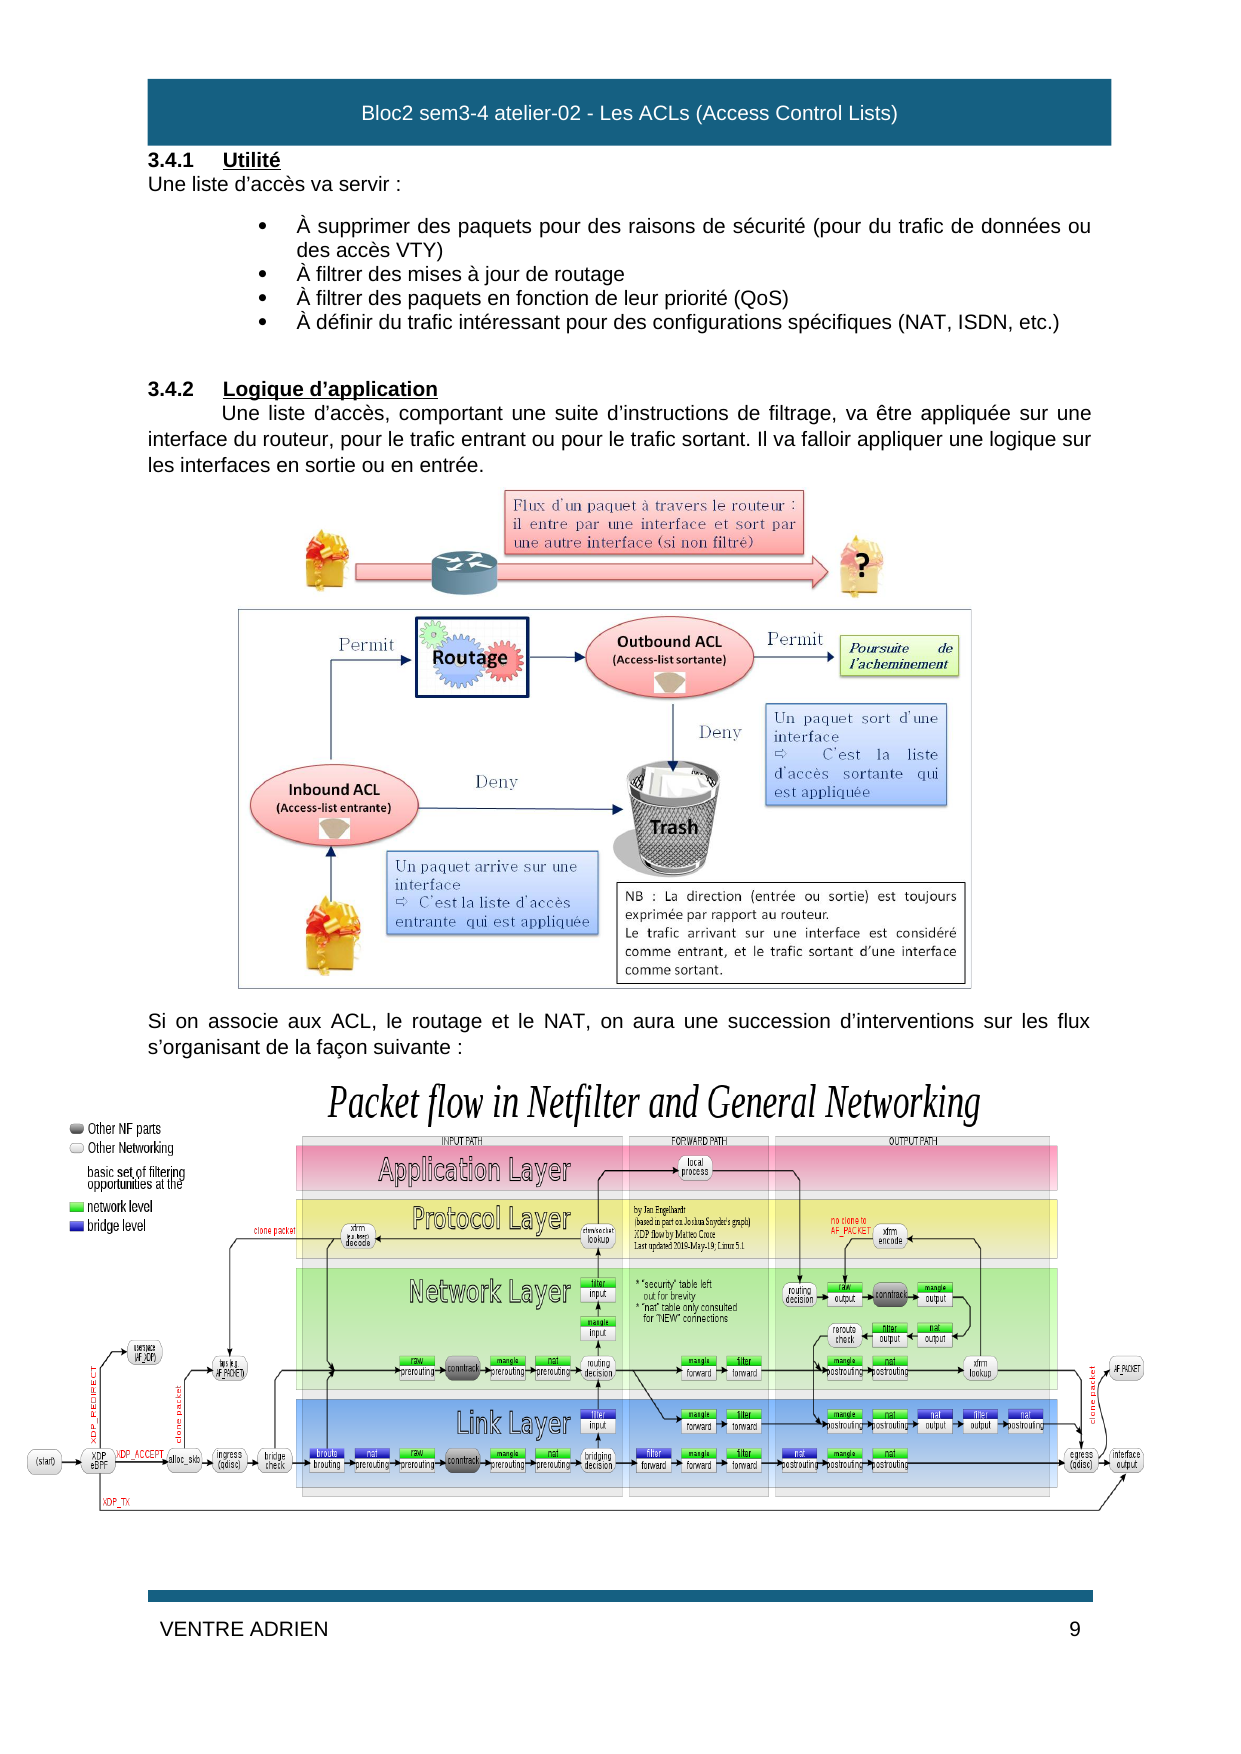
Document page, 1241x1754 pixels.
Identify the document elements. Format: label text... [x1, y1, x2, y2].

subtitle Logique d’application [148, 377, 1093, 401]
list À définir du trafic intéressant pour des configurations spécifiques (NAT, ISDN, etc.) [259, 310, 1093, 334]
list À filtrer des paquets en fonction de leur priorité (QoS) [259, 286, 1093, 310]
list À filtrer des mises à jour de routage [259, 262, 1093, 286]
subtitle Utilité [148, 148, 1093, 172]
text Une liste d’accès, comportant une suite d’instructions de filtrage, va être appliquée sur une interface du routeur, pour le trafic entrant ou pour le trafic sortant. Il va falloir appliquer une logique sur les interfaces en sortie ou en entrée. [148, 401, 1093, 476]
picture [237, 487, 972, 989]
picture [23, 1058, 1170, 1521]
list À supprimer des paquets pour des raisons de sécurité (pour du trafic de données ou des accès VTY) [259, 214, 1093, 262]
text Une liste d’accès va servir : [148, 172, 1093, 196]
